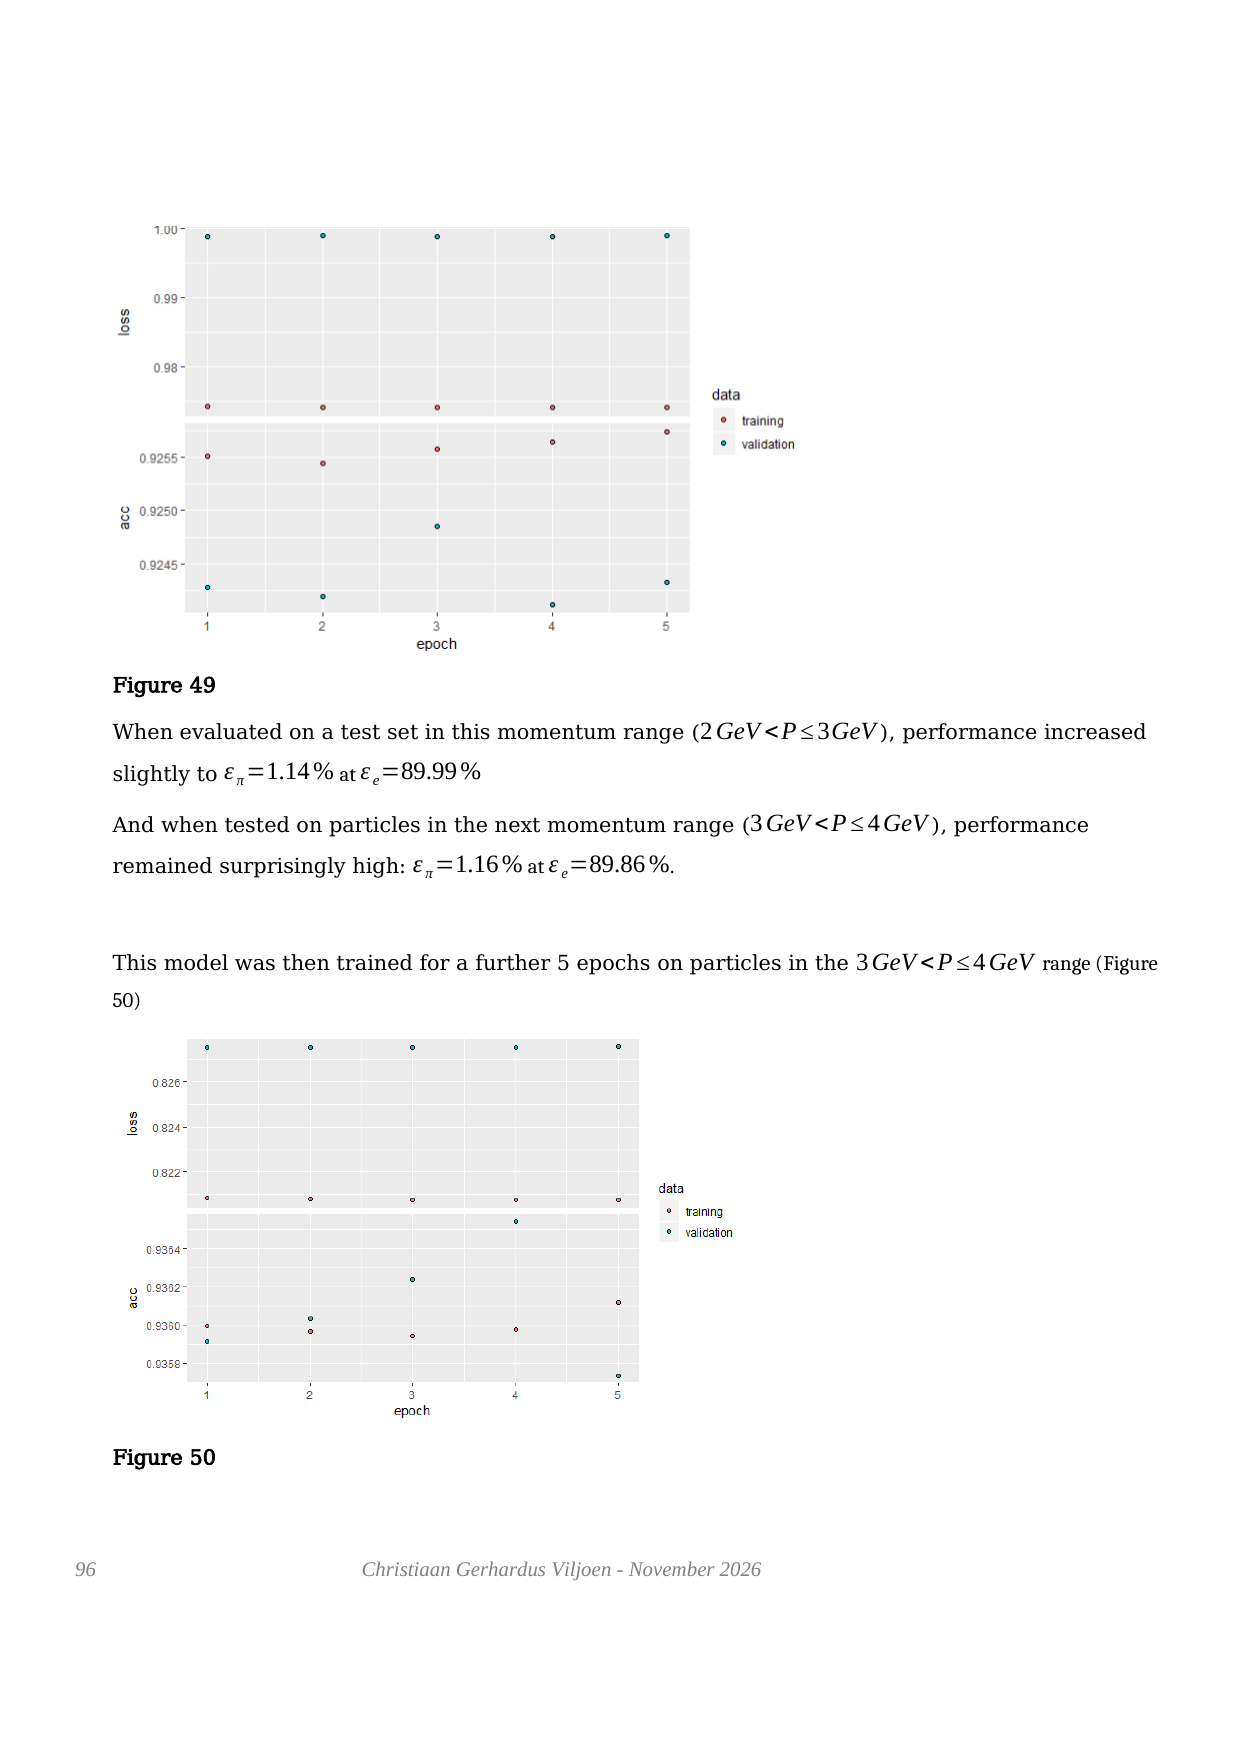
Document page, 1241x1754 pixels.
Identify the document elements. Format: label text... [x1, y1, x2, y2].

text And when tested on particles in the next momentum range (), performance remained surprisingly high: at . [112, 810, 1165, 882]
picture [112, 226, 799, 651]
picture [112, 1032, 746, 1424]
text When evaluated on a test set in this momentum range (), performance increased slightly to at [112, 717, 1165, 789]
